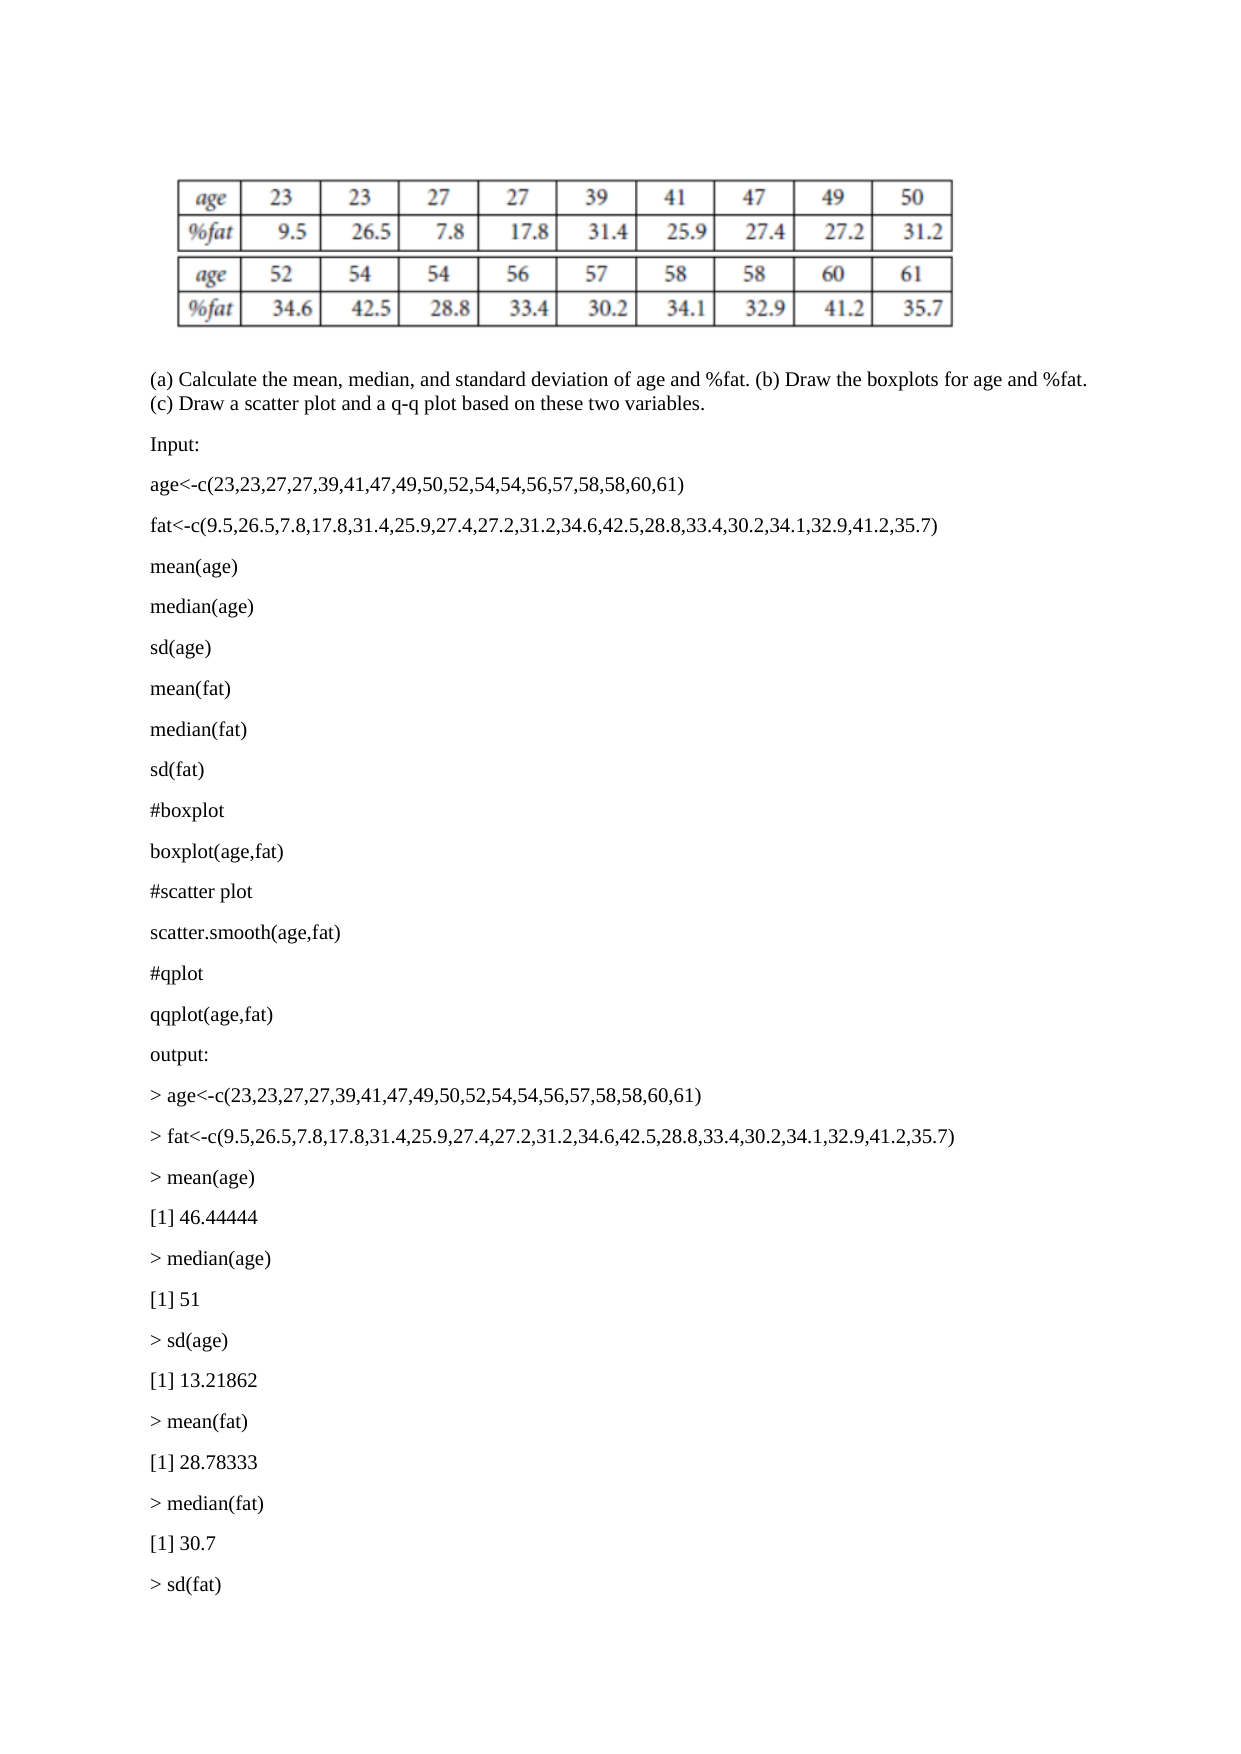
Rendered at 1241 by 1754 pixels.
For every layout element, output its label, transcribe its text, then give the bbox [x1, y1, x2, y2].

text > median(age) [150, 1246, 1090, 1270]
text [1] 30.7 [150, 1531, 1090, 1555]
text #boxplot [150, 798, 1090, 822]
text > mean(fat) [150, 1409, 1090, 1433]
text qqplot(age,fat) [150, 1002, 1090, 1026]
text fat<-c(9.5,26.5,7.8,17.8,31.4,25.9,27.4,27.2,31.2,34.6,42.5,28.8,33.4,30.2,34.1,32.9,41.2,35.7) [150, 513, 1090, 537]
text output: [150, 1042, 1090, 1066]
text #qplot [150, 961, 1090, 985]
text [1] 51 [150, 1287, 1090, 1311]
text [1] 46.44444 [150, 1205, 1090, 1229]
text > mean(age) [150, 1164, 1090, 1189]
text age<-c(23,23,27,27,39,41,47,49,50,52,54,54,56,57,58,58,60,61) [150, 472, 1090, 496]
text sd(age) [150, 635, 1090, 659]
text > age<-c(23,23,27,27,39,41,47,49,50,52,54,54,56,57,58,58,60,61) [150, 1083, 1090, 1107]
text (a) Calculate the mean, median, and standard deviation of age and %fat. (b) Draw the boxplots for age and %fat. (c) Draw a scatter plot and a q-q plot based on these two variables. [150, 367, 1090, 415]
text > median(fat) [150, 1490, 1090, 1514]
text #scatter plot [150, 879, 1090, 903]
text median(age) [150, 594, 1090, 618]
text scatter.smooth(age,fat) [150, 920, 1090, 944]
picture [150, 150, 983, 350]
text median(fat) [150, 717, 1090, 741]
text > fat<-c(9.5,26.5,7.8,17.8,31.4,25.9,27.4,27.2,31.2,34.6,42.5,28.8,33.4,30.2,34.1,32.9,41.2,35.7) [150, 1124, 1090, 1148]
text boxplot(age,fat) [150, 839, 1090, 863]
text [1] 13.21862 [150, 1368, 1090, 1392]
text [1] 28.78333 [150, 1450, 1090, 1474]
text mean(age) [150, 554, 1090, 578]
text > sd(age) [150, 1327, 1090, 1352]
text sd(fat) [150, 757, 1090, 781]
text > sd(fat) [150, 1572, 1090, 1596]
text mean(fat) [150, 676, 1090, 700]
text Input: [150, 431, 1090, 456]
